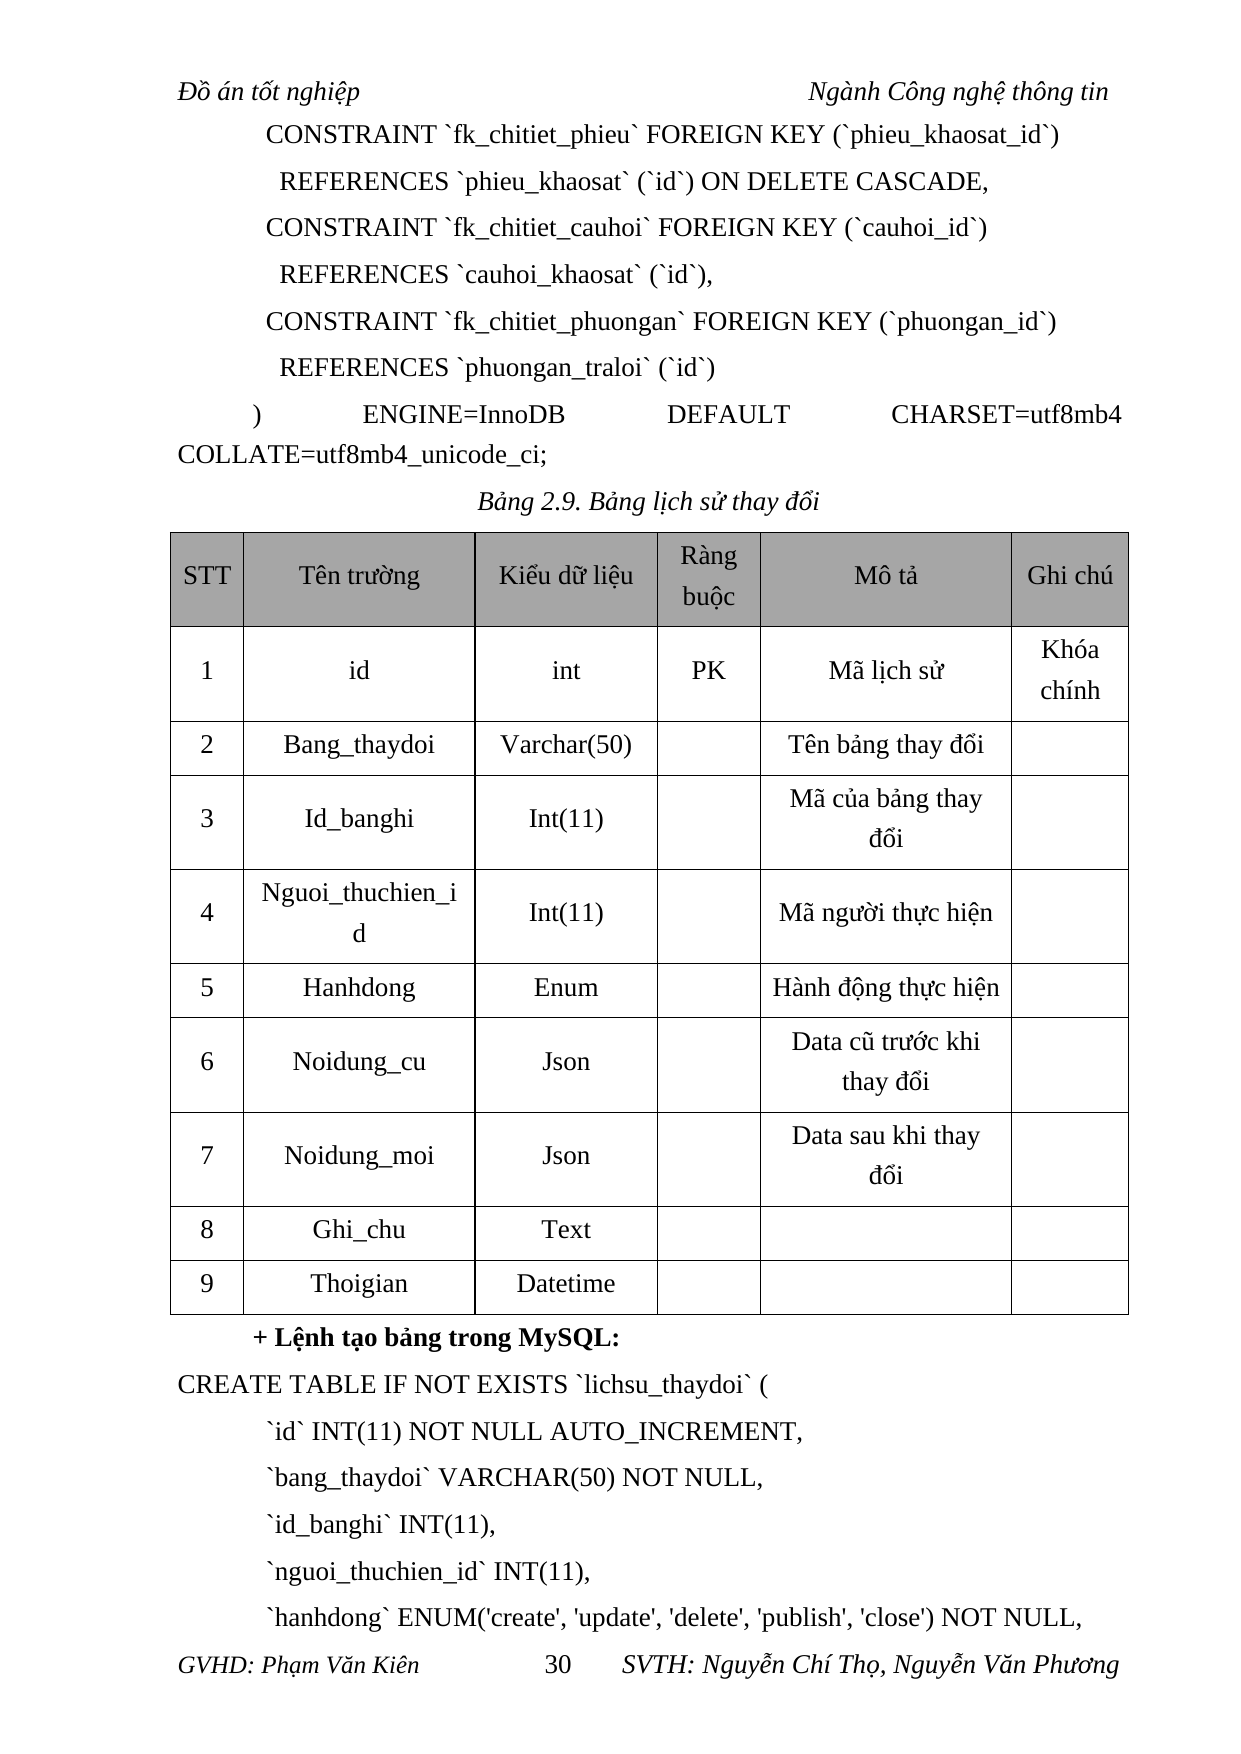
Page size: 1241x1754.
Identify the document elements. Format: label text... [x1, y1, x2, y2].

table_cell [1012, 870, 1128, 963]
table_cell [658, 1113, 760, 1206]
table_cell [658, 1207, 760, 1260]
text REFERENCES `cauhoi_khaosat` (`id`), [177, 258, 1122, 289]
table_cell Mã của bảng thay đổi [761, 776, 1011, 869]
table_cell PK [658, 627, 760, 721]
text `hanhdong` ENUM('create', 'update', 'delete', 'publish', 'close') NOT NULL, [177, 1601, 1122, 1632]
table_cell [658, 964, 760, 1017]
table_cell Json [476, 1018, 657, 1112]
table_cell [1012, 1261, 1128, 1314]
table_cell Mã lịch sử [761, 627, 1011, 721]
table_cell 9 [171, 1261, 243, 1314]
table_cell Id_banghi [244, 776, 474, 869]
text REFERENCES `phuongan_traloi` (`id`) [177, 351, 1122, 383]
table_cell Int(11) [476, 776, 657, 869]
table_cell Bang_thaydoi [244, 722, 474, 774]
table_cell Enum [476, 964, 657, 1017]
table_header Kiểu dữ liệu [476, 533, 657, 626]
table_cell Hanhdong [244, 964, 474, 1017]
text ) ENGINE=InnoDB DEFAULT CHARSET=utf8mb4 COLLATE=utf8mb4_unicode_ci; [177, 398, 1122, 470]
table_cell [761, 1261, 1011, 1314]
table_header Ghi chú [1012, 533, 1128, 626]
table_cell 8 [171, 1207, 243, 1260]
table_cell Tên bảng thay đổi [761, 722, 1011, 774]
text `id` INT(11) NOT NULL AUTO_INCREMENT, [177, 1414, 1122, 1446]
table_cell 6 [171, 1018, 243, 1112]
table_cell 4 [171, 870, 243, 963]
table_cell [658, 1018, 760, 1112]
text + Lệnh tạo bảng trong MySQL: [177, 1321, 1122, 1352]
table_cell [761, 1207, 1011, 1260]
table_cell Noidung_moi [244, 1113, 474, 1206]
table_cell Khóa chính [1012, 627, 1128, 721]
table_cell Ghi_chu [244, 1207, 474, 1260]
table_cell id [244, 627, 474, 721]
text CREATE TABLE IF NOT EXISTS `lichsu_thaydoi` ( [177, 1368, 1122, 1399]
table_header STT [171, 533, 243, 626]
table_cell 5 [171, 964, 243, 1017]
text CONSTRAINT `fk_chitiet_phieu` FOREIGN KEY (`phieu_khaosat_id`) [177, 118, 1122, 149]
text CONSTRAINT `fk_chitiet_cauhoi` FOREIGN KEY (`cauhoi_id`) [177, 211, 1122, 243]
table_header Tên trường [244, 533, 474, 626]
table_cell Int(11) [476, 870, 657, 963]
text `id_banghi` INT(11), [177, 1508, 1122, 1539]
table_cell Data sau khi thay đổi [761, 1113, 1011, 1206]
text Bảng 2.9. Bảng lịch sử thay đổi [177, 485, 1122, 516]
table_cell [1012, 776, 1128, 869]
table_cell [1012, 1207, 1128, 1260]
table_cell Nguoi_thuchien_id [244, 870, 474, 963]
table_cell Data cũ trước khi thay đổi [761, 1018, 1011, 1112]
table_cell Noidung_cu [244, 1018, 474, 1112]
table_header Mô tả [761, 533, 1011, 626]
text CONSTRAINT `fk_chitiet_phuongan` FOREIGN KEY (`phuongan_id`) [177, 305, 1122, 336]
text `nguoi_thuchien_id` INT(11), [177, 1554, 1122, 1586]
text `bang_thaydoi` VARCHAR(50) NOT NULL, [177, 1461, 1122, 1492]
table_cell Thoigian [244, 1261, 474, 1314]
table_cell Mã người thực hiện [761, 870, 1011, 963]
table_cell int [476, 627, 657, 721]
table_cell Hành động thực hiện [761, 964, 1011, 1017]
table_cell [658, 776, 760, 869]
table_cell [658, 870, 760, 963]
table_cell 1 [171, 627, 243, 721]
table_cell [658, 722, 760, 774]
table_cell Datetime [476, 1261, 657, 1314]
table_cell 2 [171, 722, 243, 774]
table_cell [1012, 722, 1128, 774]
table_cell Text [476, 1207, 657, 1260]
table_cell [1012, 1018, 1128, 1112]
table_cell [658, 1261, 760, 1314]
table_cell 7 [171, 1113, 243, 1206]
table_cell 3 [171, 776, 243, 869]
text REFERENCES `phieu_khaosat` (`id`) ON DELETE CASCADE, [177, 165, 1122, 196]
table_header Ràng buộc [658, 533, 760, 626]
table_cell Varchar(50) [476, 722, 657, 774]
table_cell Json [476, 1113, 657, 1206]
table_cell [1012, 1113, 1128, 1206]
table_cell [1012, 964, 1128, 1017]
